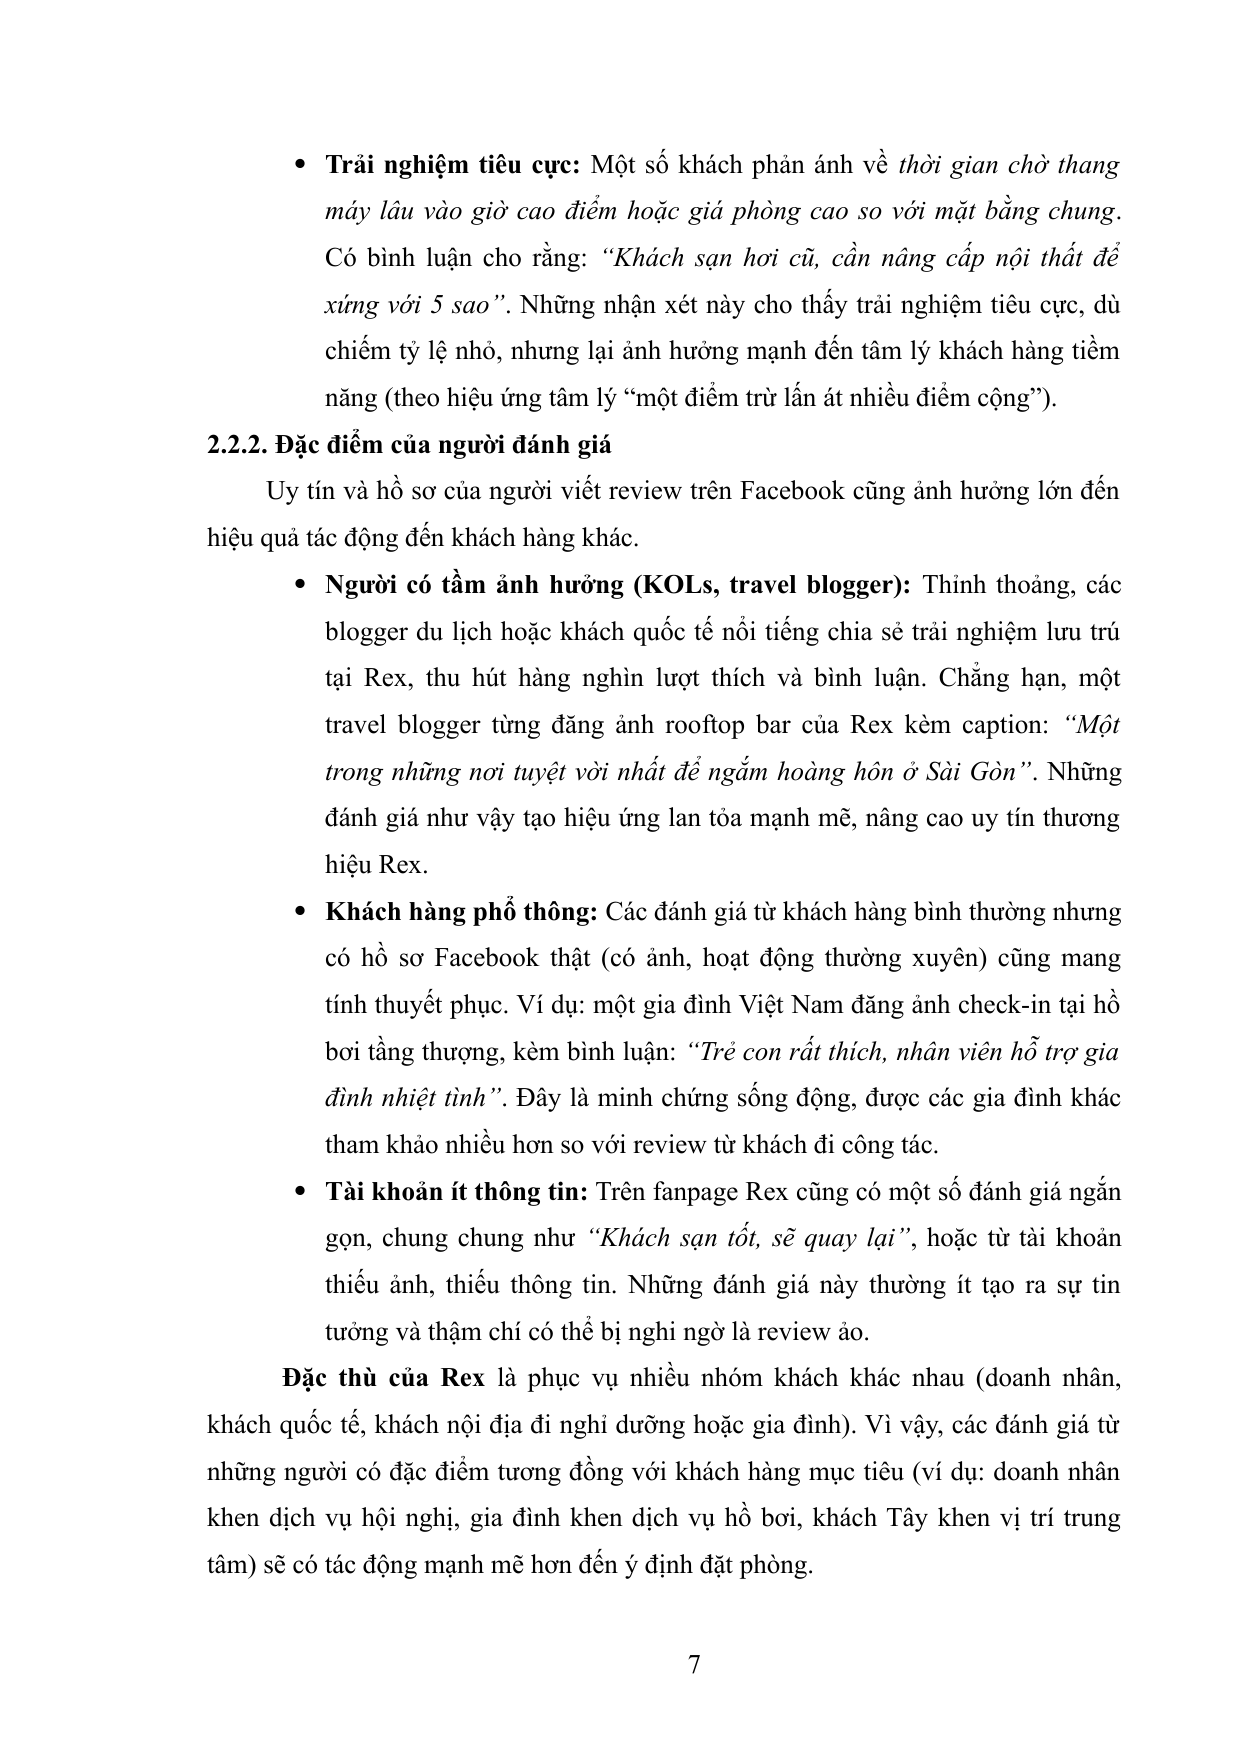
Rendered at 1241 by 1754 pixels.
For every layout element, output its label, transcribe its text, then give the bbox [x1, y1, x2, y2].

list Người có tầm ảnh hưởng (KOLs, travel blogger): Thỉnh thoảng, các blogger du lịch hoặc khách quốc tế nổi tiếng chia sẻ trải nghiệm lưu trú tại Rex, thu hút hàng nghìn lượt thích và bình luận. Chẳng hạn, một travel blogger từng đăng ảnh rooftop bar của Rex kèm caption: “Một trong những nơi tuyệt vời nhất để ngắm hoàng hôn ở Sài Gòn”. Những đánh giá như vậy tạo hiệu ứng lan tỏa mạnh mẽ, nâng cao uy tín thương hiệu Rex. [295, 568, 1122, 879]
list Trải nghiệm tiêu cực: Một số khách phản ánh về thời gian chờ thang máy lâu vào giờ cao điểm hoặc giá phòng cao so với mặt bằng chung. Có bình luận cho rằng: “Khách sạn hơi cũ, cần nâng cấp nội thất để xứng với 5 sao”. Những nhận xét này cho thấy trải nghiệm tiêu cực, dù chiếm tỷ lệ nhỏ, nhưng lại ảnh hưởng mạnh đến tâm lý khách hàng tiềm năng (theo hiệu ứng tâm lý “một điểm trừ lấn át nhiều điểm cộng”). [295, 148, 1122, 412]
text Đặc thù của Rex là phục vụ nhiều nhóm khách khác nhau (doanh nhân, khách quốc tế, khách nội địa đi nghỉ dưỡng hoặc gia đình). Vì vậy, các đánh giá từ những người có đặc điểm tương đồng với khách hàng mục tiêu (ví dụ: doanh nhân khen dịch vụ hội nghị, gia đình khen dịch vụ hồ bơi, khách Tây khen vị trí trung tâm) sẽ có tác động mạnh mẽ hơn đến ý định đặt phòng. [207, 1361, 1122, 1579]
list Khách hàng phổ thông: Các đánh giá từ khách hàng bình thường nhưng có hồ sơ Facebook thật (có ảnh, hoạt động thường xuyên) cũng mang tính thuyết phục. Ví dụ: một gia đình Việt Nam đăng ảnh check-in tại hồ bơi tầng thượng, kèm bình luận: “Trẻ con rất thích, nhân viên hỗ trợ gia đình nhiệt tình”. Đây là minh chứng sống động, được các gia đình khác tham khảo nhiều hơn so với review từ khách đi công tác. [295, 894, 1122, 1159]
subtitle Đặc điểm của người đánh giá [207, 428, 1122, 459]
text Uy tín và hồ sơ của người viết review trên Facebook cũng ảnh hưởng lớn đến hiệu quả tác động đến khách hàng khác. [207, 474, 1122, 552]
list Tài khoản ít thông tin: Trên fanpage Rex cũng có một số đánh giá ngắn gọn, chung chung như “Khách sạn tốt, sẽ quay lại”, hoặc từ tài khoản thiếu ảnh, thiếu thông tin. Những đánh giá này thường ít tạo ra sự tin tưởng và thậm chí có thể bị nghi ngờ là review ảo. [295, 1175, 1122, 1346]
